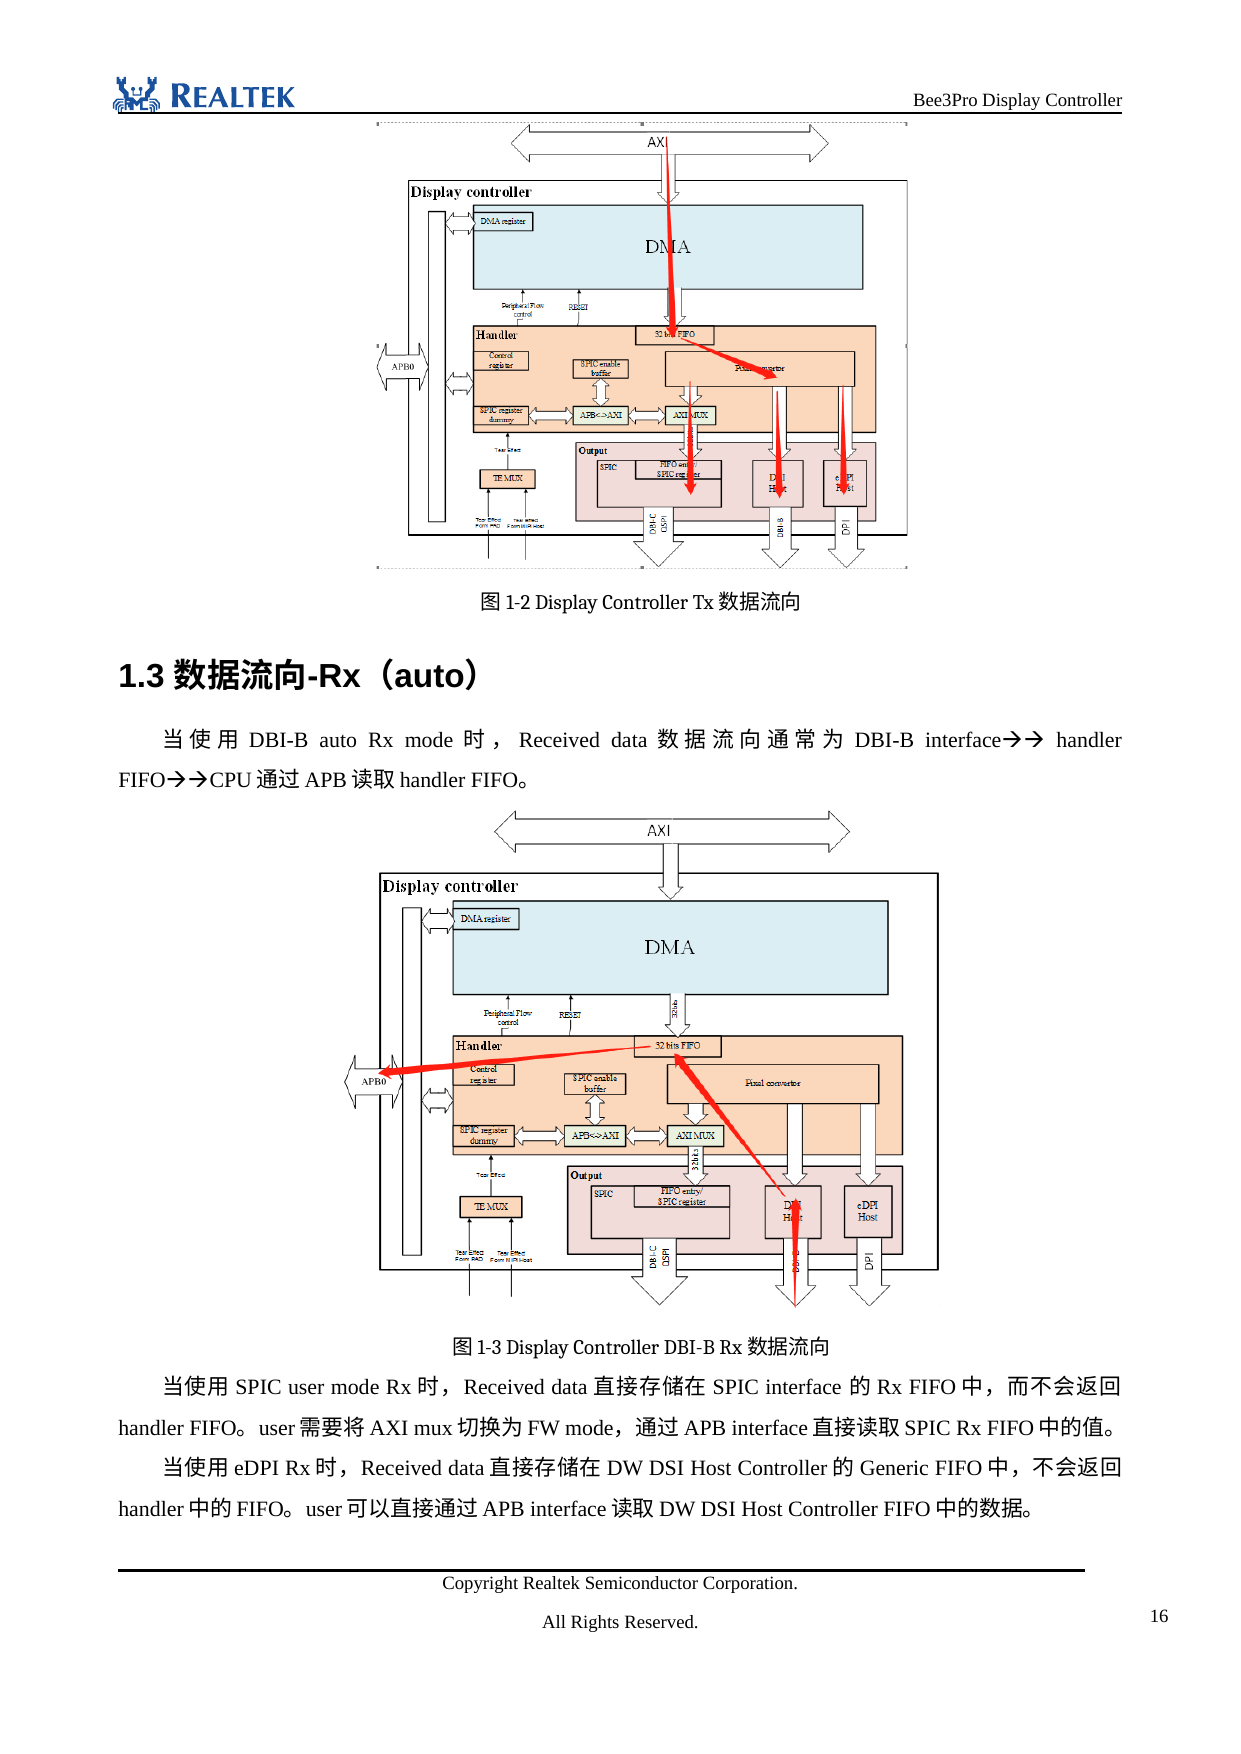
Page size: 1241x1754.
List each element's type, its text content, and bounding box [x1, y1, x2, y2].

text 图 1-2 Display Controller Tx 数据流向 [118, 584, 1122, 616]
picture [343, 802, 941, 1316]
subtitle 数据流向-Rx（auto） [118, 640, 1122, 705]
text 图 1-3 Display Controller DBI-B Rx 数据流向 [118, 1329, 1122, 1361]
text 当使用eDPI Rx时，Received data直接存储在DW DSI Host Controller的Generic FIFO中，不会返回handler中的FIFO。user可以直接通过APB interface读取DW DSI Host Controller FIFO中的数据。 [118, 1450, 1122, 1523]
text 当使用DBI-B auto Rx mode时，Received data数据流向通常为DBI-B interface handler FIFOCPU通过APB读取handler FIFO。 [118, 721, 1122, 794]
text 当使用SPIC user mode Rx时，Received data直接存储在SPIC interface 的Rx FIFO中，而不会返回handler FIFO。user需要将AXI mux切换为FW mode，通过APB interface直接读取SPIC Rx FIFO中的值。 [118, 1369, 1122, 1442]
picture [376, 122, 908, 569]
